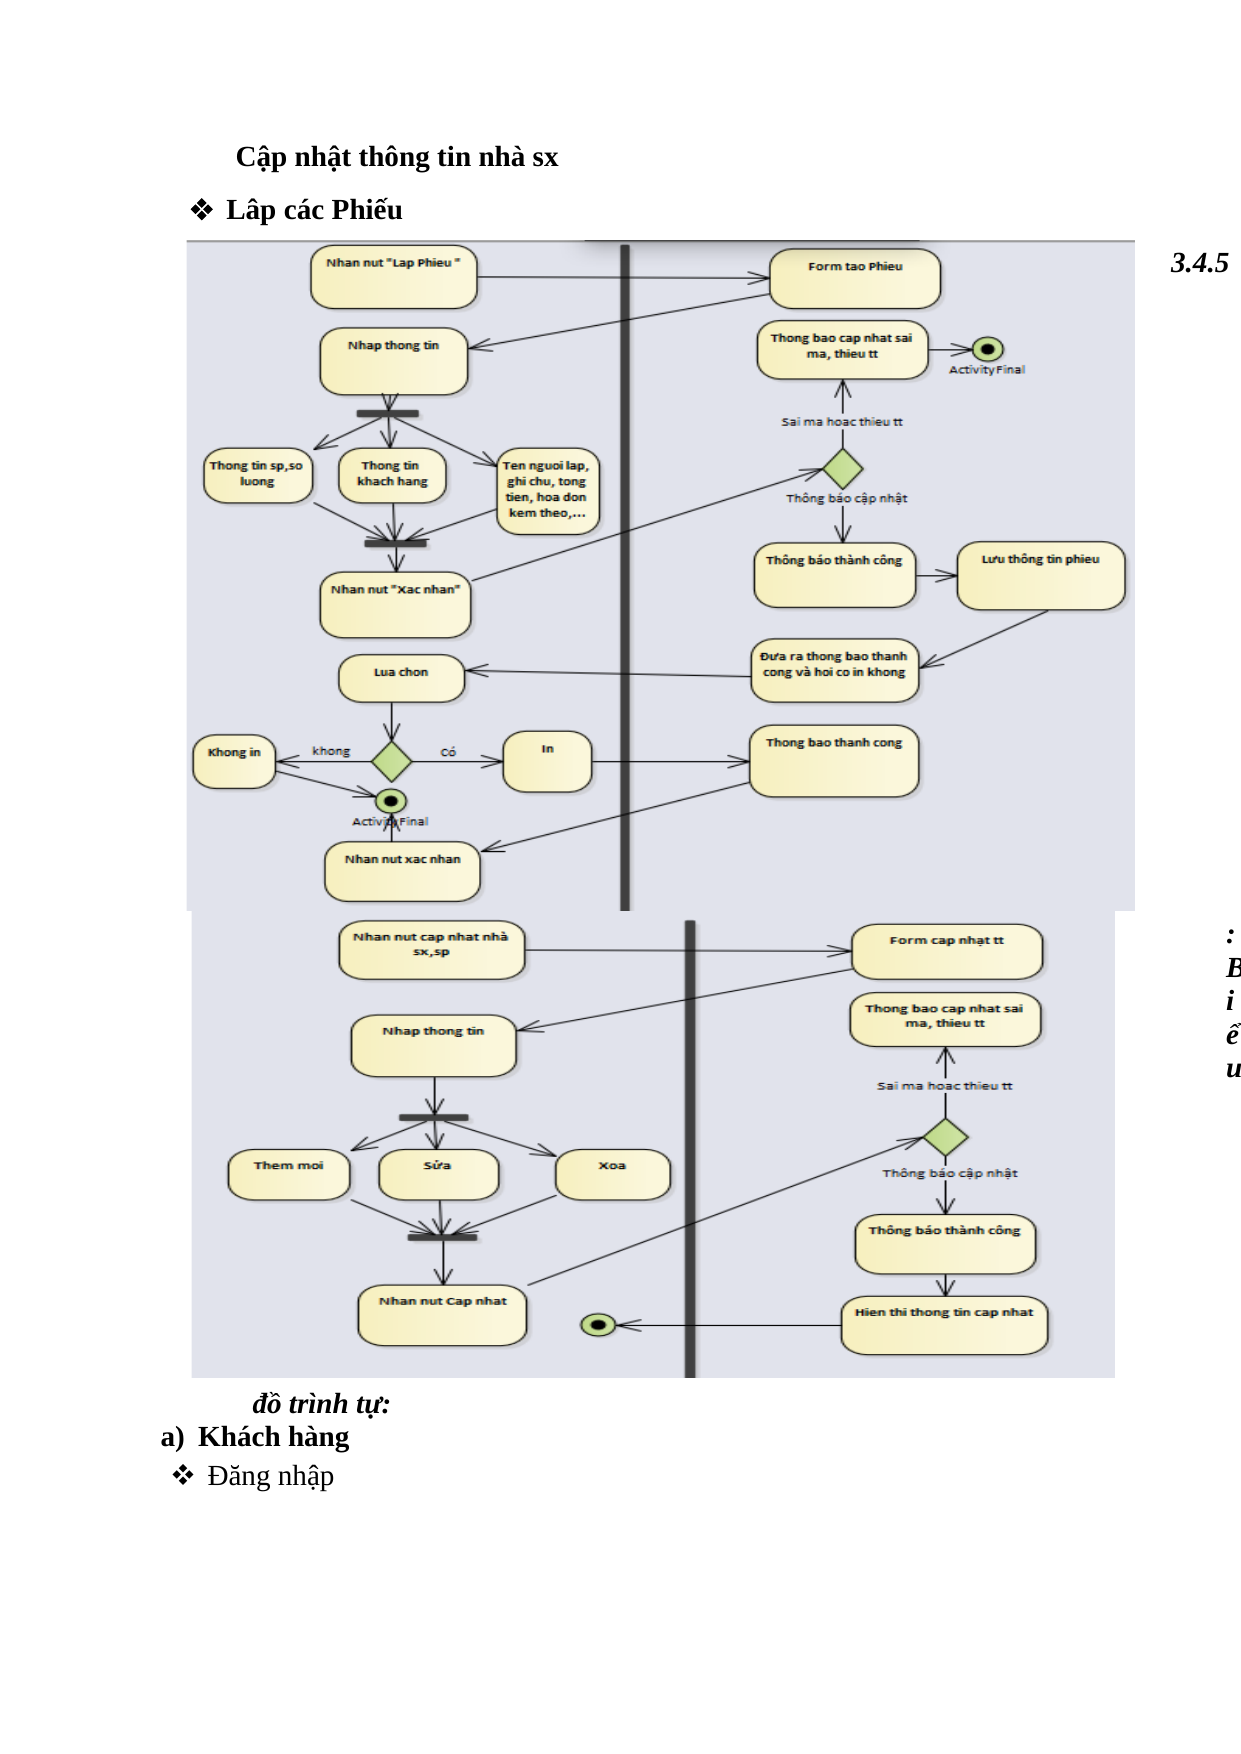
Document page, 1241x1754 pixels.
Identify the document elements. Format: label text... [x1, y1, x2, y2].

picture [185, 240, 1134, 1377]
list Lâp các Phiếu [188, 192, 1236, 226]
list Cập nhật thông tin nhà sx [235, 139, 1236, 173]
list Khách hàng [160, 1419, 1236, 1453]
list Đăng nhập [170, 1458, 1236, 1491]
